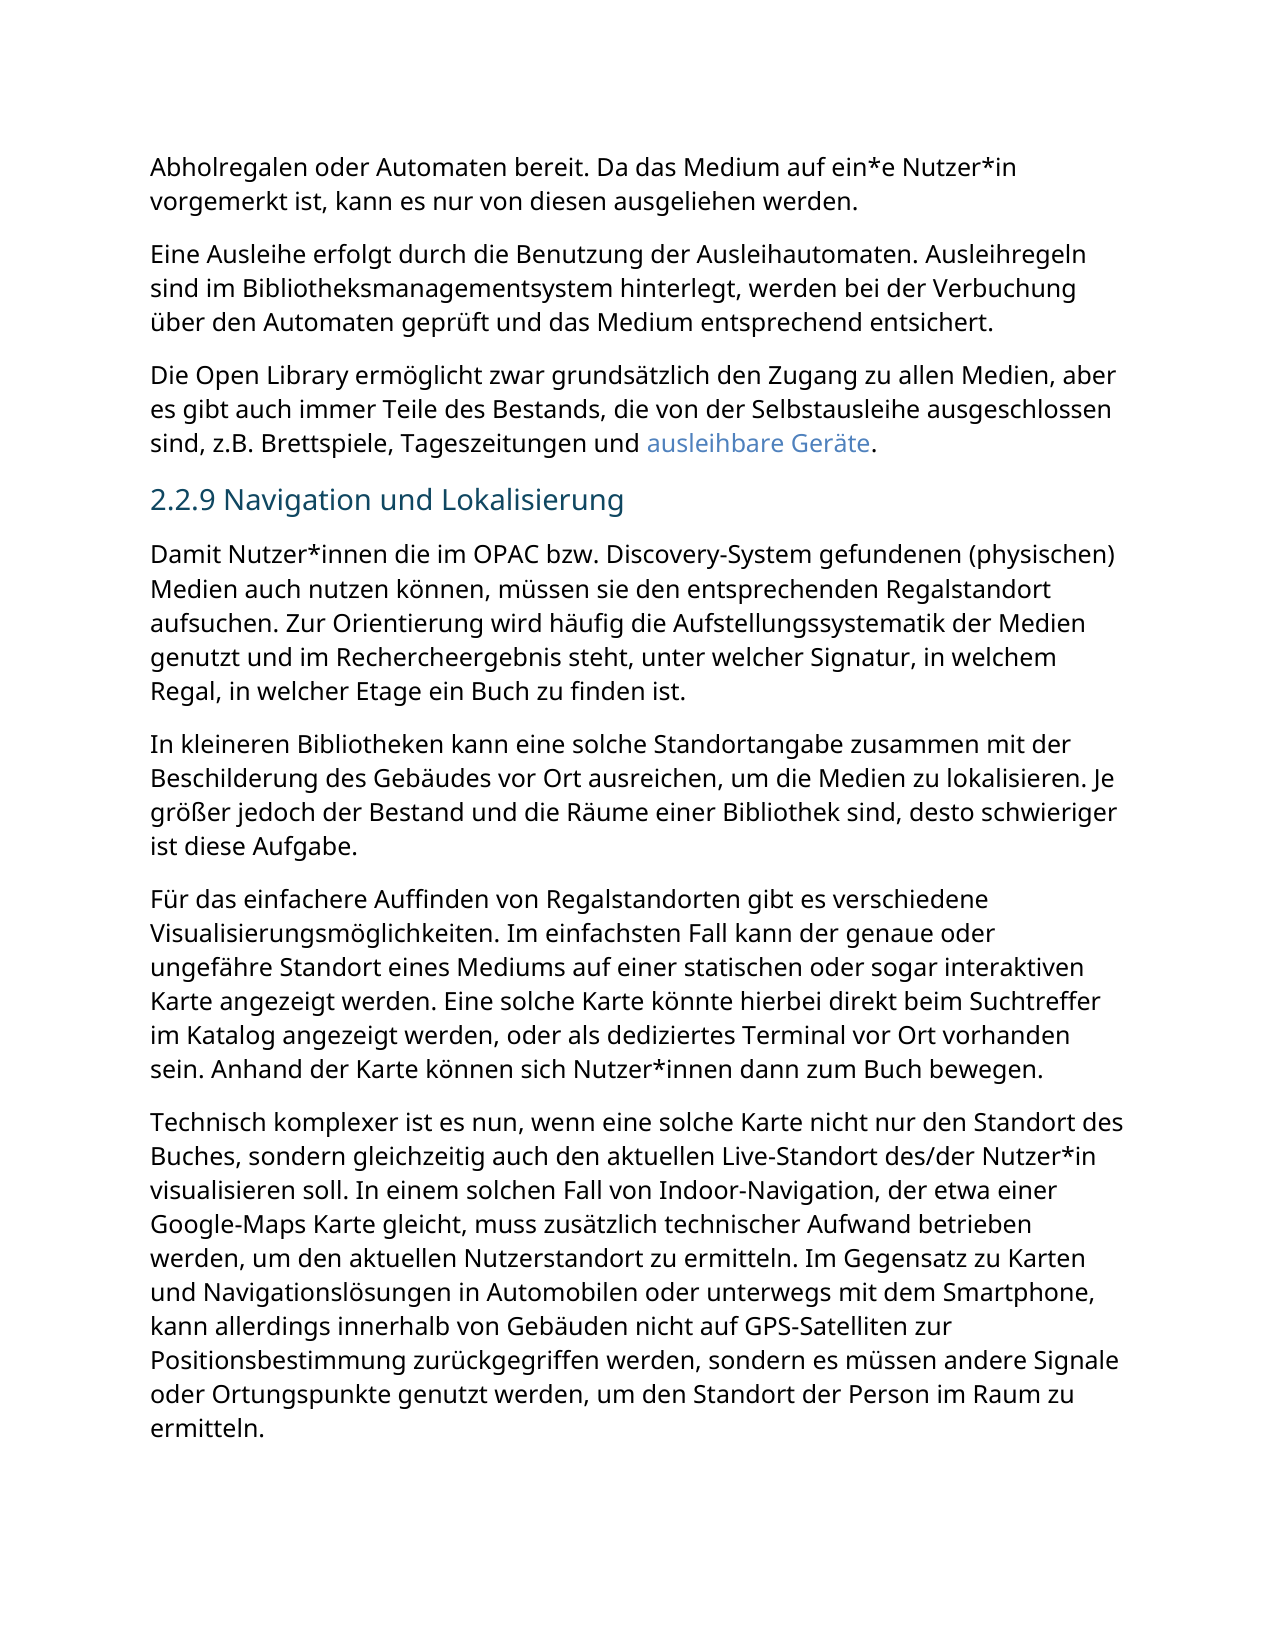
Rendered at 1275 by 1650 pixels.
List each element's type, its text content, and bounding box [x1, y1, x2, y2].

subtitle 2.2.9 Navigation und Lokalisierung [150, 479, 1125, 518]
text Eine Ausleihe erfolgt durch die Benutzung der Ausleihautomaten. Ausleihregeln sind im Bibliotheksmanagementsystem hinterlegt, werden bei der Verbuchung über den Automaten geprüft und das Medium entsprechend entsichert. [150, 237, 1125, 339]
text Die Open Library ermöglicht zwar grundsätzlich den Zugang zu allen Medien, aber es gibt auch immer Teile des Bestands, die von der Selbstausleihe ausgeschlossen sind, z.B. Brettspiele, Tageszeitungen und ausleihbare Geräte. [150, 358, 1125, 460]
text Technisch komplexer ist es nun, wenn eine solche Karte nicht nur den Standort des Buches, sondern gleichzeitig auch den aktuellen Live-Standort des/der Nutzer*in visualisieren soll. In einem solchen Fall von Indoor-Navigation, der etwa einer Google-Maps Karte gleicht, muss zusätzlich technischer Aufwand betrieben werden, um den aktuellen Nutzerstandort zu ermitteln. Im Gegensatz zu Karten und Navigationslösungen in Automobilen oder unterwegs mit dem Smartphone, kann allerdings innerhalb von Gebäuden nicht auf GPS-Satelliten zur Positionsbestimmung zurückgegriffen werden, sondern es müssen andere Signale oder Ortungspunkte genutzt werden, um den Standort der Person im Raum zu ermitteln. [150, 1104, 1125, 1445]
text In kleineren Bibliotheken kann eine solche Standortangabe zusammen mit der Beschilderung des Gebäudes vor Ort ausreichen, um die Medien zu lokalisieren. Je größer jedoch der Bestand und die Räume einer Bibliothek sind, desto schwieriger ist diese Aufgabe. [150, 726, 1125, 862]
text Damit Nutzer*innen die im OPAC bzw. Discovery-System gefundenen (physischen) Medien auch nutzen können, müssen sie den entsprechenden Regalstandort aufsuchen. Zur Orientierung wird häufig die Aufstellungssystematik der Medien genutzt und im Rechercheergebnis steht, unter welcher Signatur, in welchem Regal, in welcher Etage ein Buch zu finden ist. [150, 537, 1125, 707]
text Für das einfachere Auffinden von Regalstandorten gibt es verschiedene Visualisierungsmöglichkeiten. Im einfachsten Fall kann der genaue oder ungefähre Standort eines Mediums auf einer statischen oder sogar interaktiven Karte angezeigt werden. Eine solche Karte könnte hierbei direkt beim Suchtreffer im Katalog angezeigt werden, oder als dediziertes Terminal vor Ort vorhanden sein. Anhand der Karte können sich Nutzer*innen dann zum Buch bewegen. [150, 881, 1125, 1086]
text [150, 150, 1125, 218]
